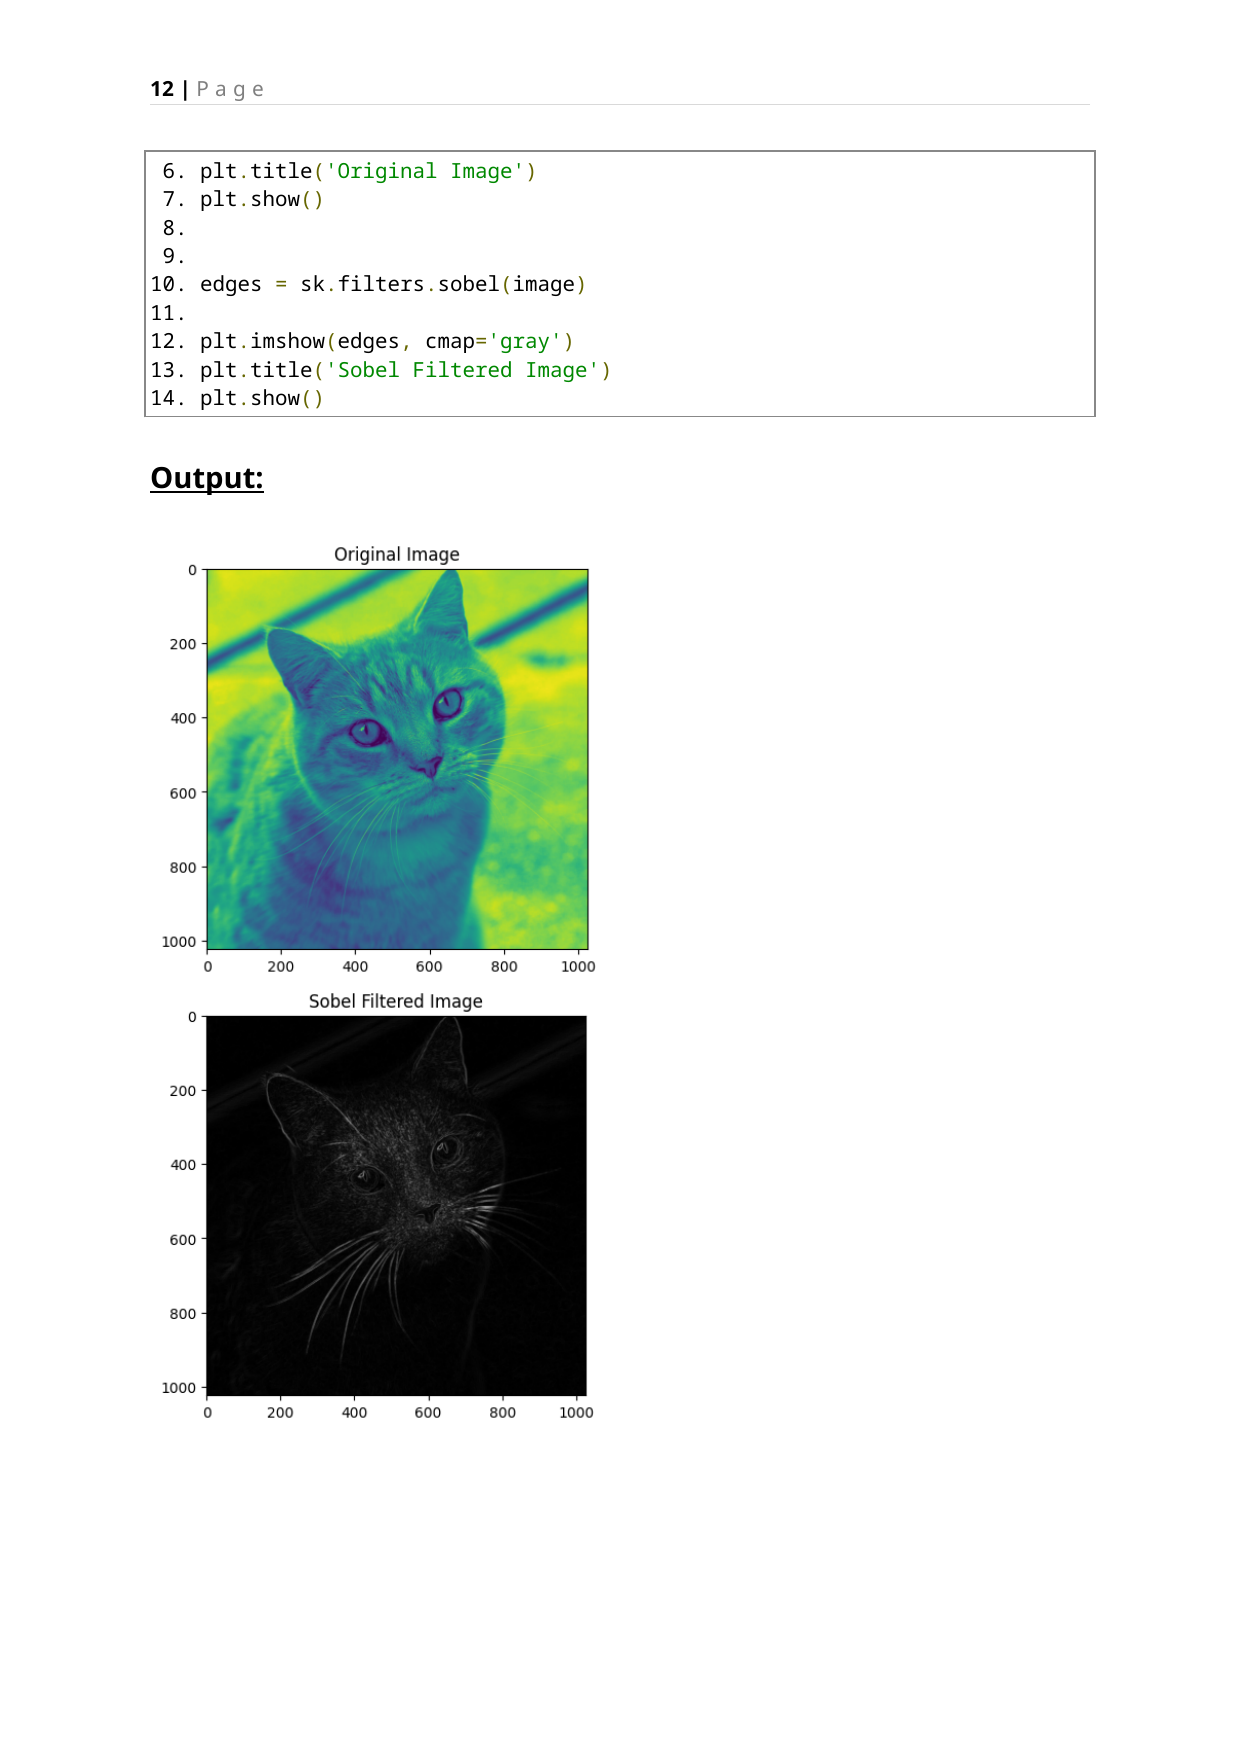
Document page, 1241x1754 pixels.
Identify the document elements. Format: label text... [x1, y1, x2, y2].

text 9. [150, 241, 1090, 269]
text 10. edges = sk.filters.sobel(image) [150, 269, 1090, 298]
text 12. plt.imshow(edges, cmap='gray') [150, 326, 1090, 355]
text Output: [150, 457, 1090, 497]
picture [150, 536, 606, 1430]
text 14. plt.show() [146, 377, 1094, 416]
text 11. [150, 298, 1090, 326]
text 13. plt.title('Sobel Filtered Image') [150, 355, 1090, 377]
text 7. plt.show() [150, 184, 1090, 213]
text 6. plt.title('Original Image') [146, 152, 1094, 184]
text 8. [150, 213, 1090, 241]
